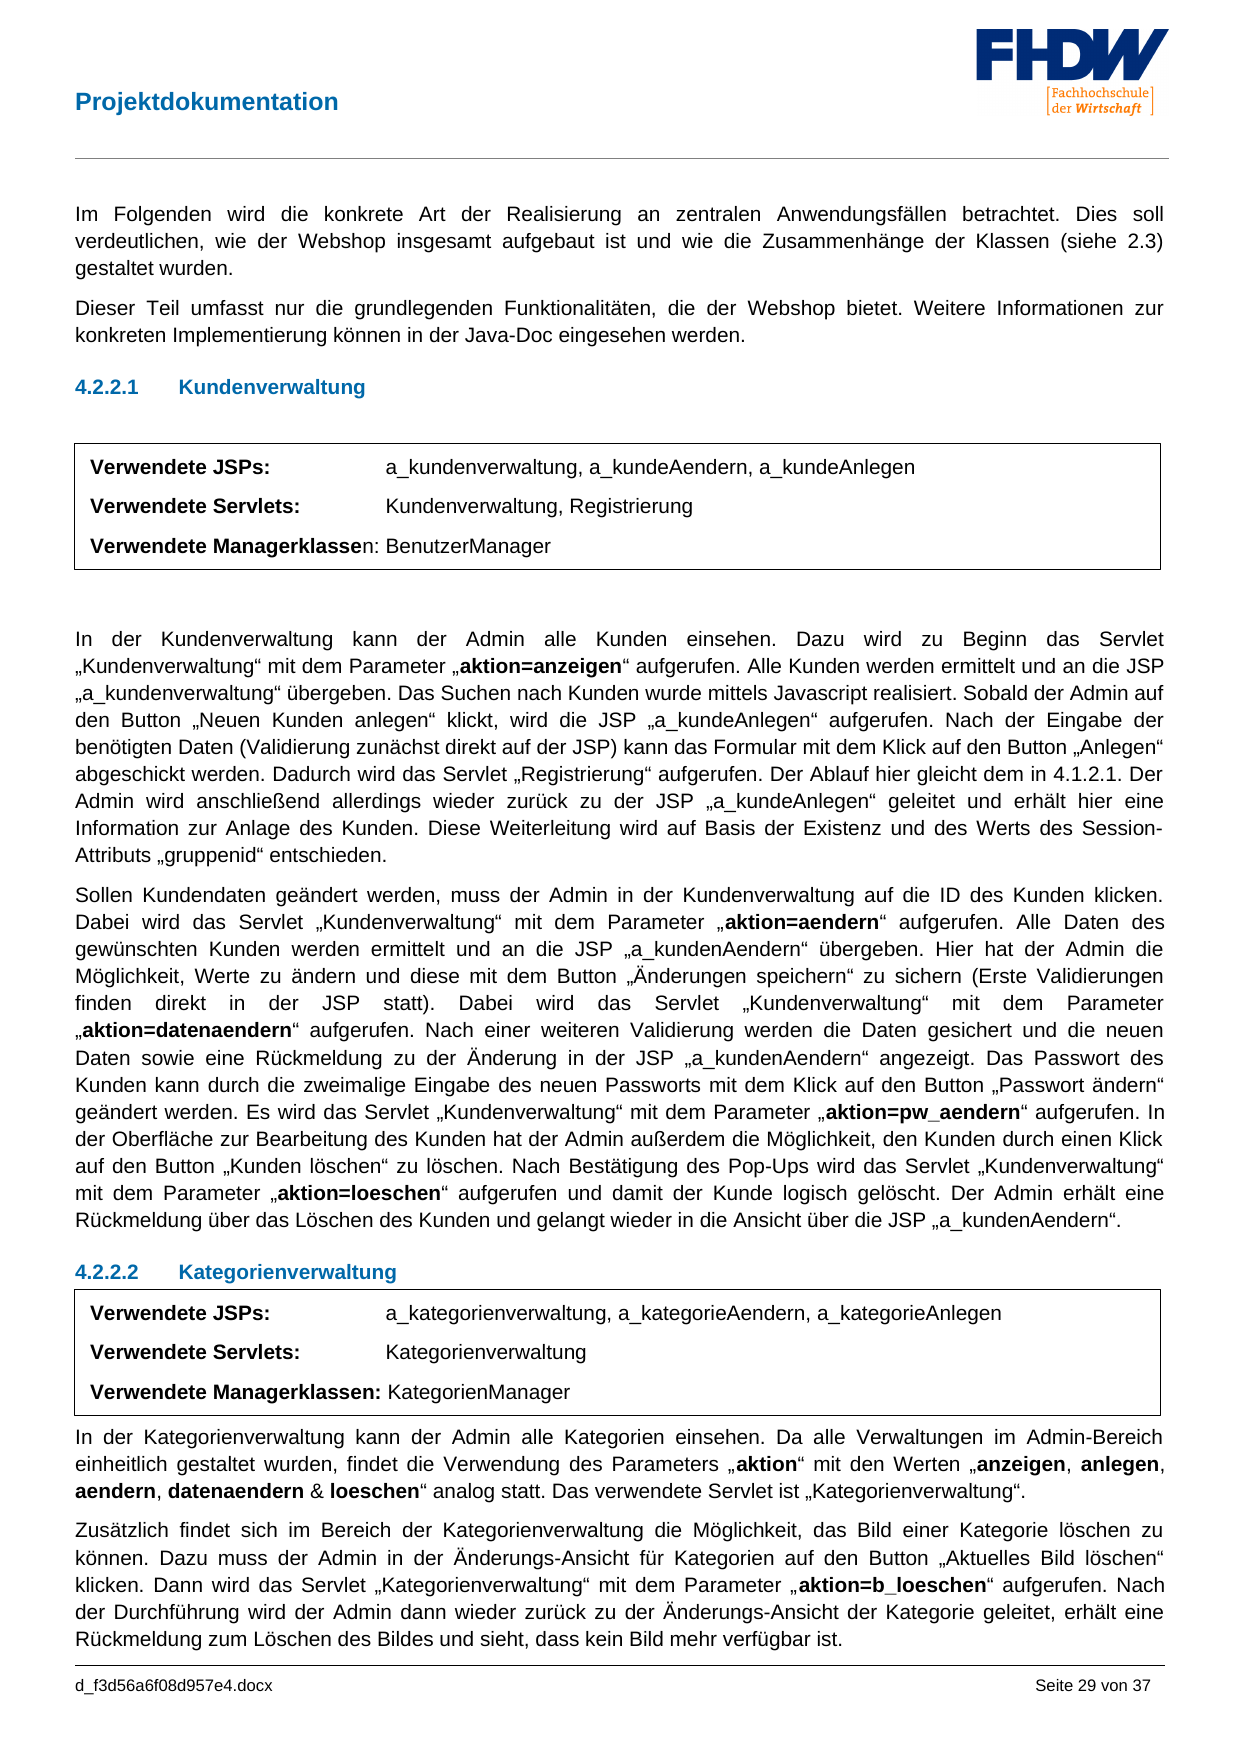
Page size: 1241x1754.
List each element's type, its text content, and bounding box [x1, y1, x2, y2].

subtitle Kategorienverwaltung [75, 1257, 1165, 1284]
text In der Kategorienverwaltung kann der Admin alle Kategorien einsehen. Da alle Verwaltungen im Admin-Bereich einheitlich gestaltet wurden, findet die Verwendung des Parameters „aktion“ mit den Werten „anzeigen, anlegen, aendern, datenaendern & loeschen“ analog statt. Das verwendete Servlet ist „Kategorienverwaltung“. [75, 1290, 1165, 1503]
subtitle Kundenverwaltung [75, 372, 1165, 399]
text In der Kundenverwaltung kann der Admin alle Kunden einsehen. Dazu wird zu Beginn das Servlet „Kundenverwaltung“ mit dem Parameter „aktion=anzeigen“ aufgerufen. Alle Kunden werden ermittelt und an die JSP „a_kundenverwaltung“ übergeben. Das Suchen nach Kunden wurde mittels Javascript realisiert. Sobald der Admin auf den Button „Neuen Kunden anlegen“ klickt, wird die JSP „a_kundeAnlegen“ aufgerufen. Nach der Eingabe der benötigten Daten (Validierung zunächst direkt auf der JSP) kann das Formular mit dem Klick auf den Button „Anlegen“ abgeschickt werden. Dadurch wird das Servlet „Registrierung“ aufgerufen. Der Ablauf hier gleicht dem in 4.1.2.1. Der Admin wird anschließend allerdings wieder zurück zu der JSP „a_kundeAnlegen“ geleitet und erhält hier eine Information zur Anlage des Kunden. Diese Weiterleitung wird auf Basis der Existenz und des Werts des Session-Attributs „gruppenid“ entschieden. [75, 623, 1165, 867]
text Zusätzlich findet sich im Bereich der Kategorienverwaltung die Möglichkeit, das Bild einer Kategorie löschen zu können. Dazu muss der Admin in der Änderungs-Ansicht für Kategorien auf den Button „Aktuelles Bild löschen“ klicken. Dann wird das Servlet „Kategorienverwaltung“ mit dem Parameter „aktion=b_loeschen“ aufgerufen. Nach der Durchführung wird der Admin dann wieder zurück zu der Änderungs-Ansicht der Kategorie geleitet, erhält eine Rückmeldung zum Löschen des Bildes und sieht, dass kein Bild mehr verfügbar ist. [75, 1515, 1165, 1651]
text Sollen Kundendaten geändert werden, muss der Admin in der Kundenverwaltung auf die ID des Kunden klicken. Dabei wird das Servlet „Kundenverwaltung“ mit dem Parameter „aktion=aendern“ aufgerufen. Alle Daten des gewünschten Kunden werden ermittelt und an die JSP „a_kundenAendern“ übergeben. Hier hat der Admin die Möglichkeit, Werte zu ändern und diese mit dem Button „Änderungen speichern“ zu sichern (Erste Validierungen finden direkt in der JSP statt). Dabei wird das Servlet „Kundenverwaltung“ mit dem Parameter „aktion=datenaendern“ aufgerufen. Nach einer weiteren Validierung werden die Daten gesichert und die neuen Daten sowie eine Rückmeldung zu der Änderung in der JSP „a_kundenAendern“ angezeigt. Das Passwort des Kunden kann durch die zweimalige Eingabe des neuen Passworts mit dem Klick auf den Button „Passwort ändern“ geändert werden. Es wird das Servlet „Kundenverwaltung“ mit dem Parameter „aktion=pw_aendern“ aufgerufen. In der Oberfläche zur Bearbeitung des Kunden hat der Admin außerdem die Möglichkeit, den Kunden durch einen Klick auf den Button „Kunden löschen“ zu löschen. Nach Bestätigung des Pop-Ups wird das Servlet „Kundenverwaltung“ mit dem Parameter „aktion=loeschen“ aufgerufen und damit der Kunde logisch gelöscht. Der Admin erhält eine Rückmeldung über das Löschen des Kunden und gelangt wieder in die Ansicht über die JSP „a_kundenAendern“. [75, 880, 1165, 1232]
text Dieser Teil umfasst nur die grundlegenden Funktionalitäten, die der Webshop bietet. Weitere Informationen zur konkreten Implementierung können in der Java-Doc eingesehen werden. [75, 292, 1165, 347]
text Im Folgenden wird die konkrete Art der Realisierung an zentralen Anwendungsfällen betrachtet. Dies soll verdeutlichen, wie der Webshop insgesamt aufgebaut ist und wie die Zusammenhänge der Klassen (siehe 2.3) gestaltet wurden. [75, 199, 1165, 280]
picture [976, 29, 1169, 116]
